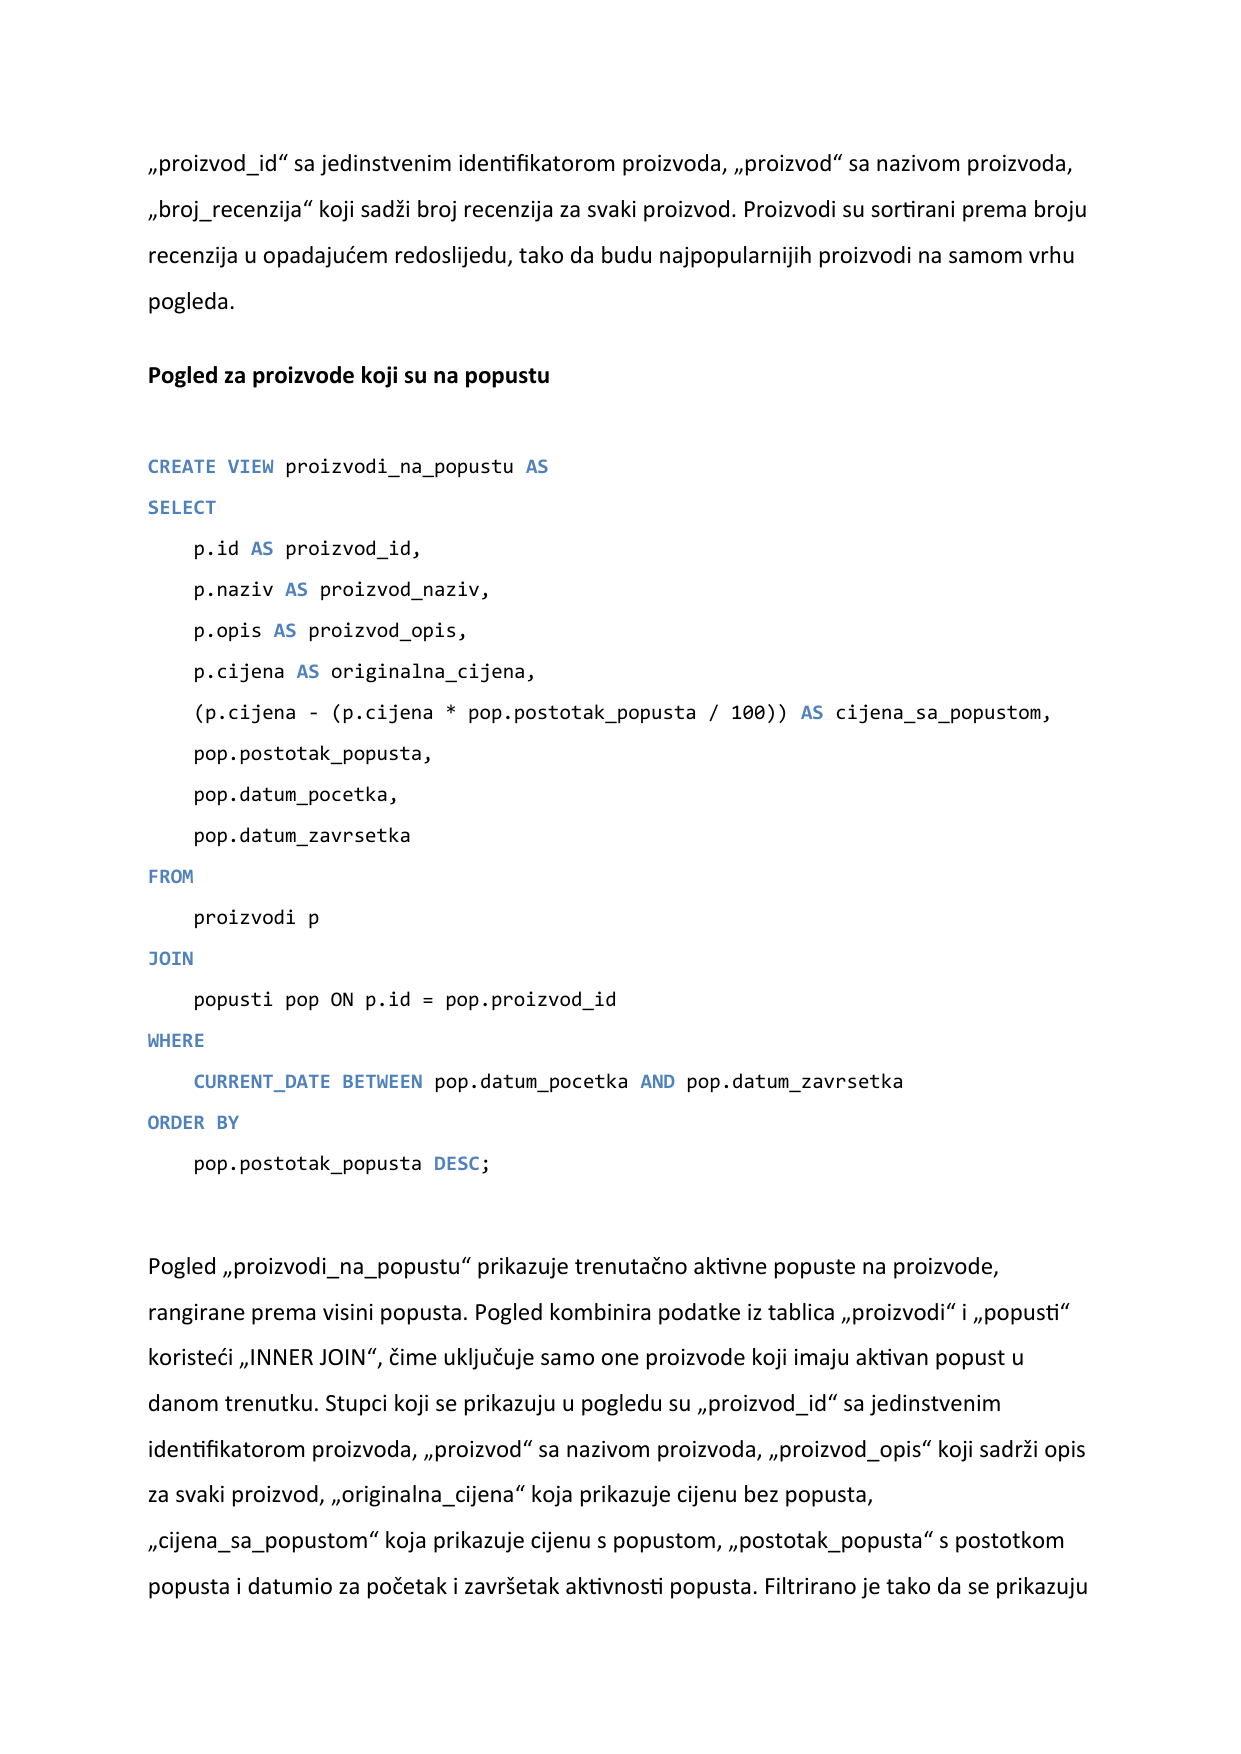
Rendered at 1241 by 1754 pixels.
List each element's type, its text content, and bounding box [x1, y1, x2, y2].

text p.naziv AS proizvod_naziv, [148, 577, 1093, 602]
text CREATE VIEW proizvodi_na_popustu AS [148, 454, 1093, 478]
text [148, 148, 1093, 315]
text p.id AS proizvod_id, [148, 536, 1093, 561]
text p.cijena AS originalna_cijena, [148, 659, 1093, 684]
text pop.datum_zavrsetka [148, 823, 1093, 848]
text ORDER BY [148, 1111, 1093, 1135]
text p.opis AS proizvod_opis, [148, 618, 1093, 643]
text (p.cijena - (p.cijena * pop.postotak_popusta / 100)) AS cijena_sa_popustom, [148, 700, 1093, 725]
text CURRENT_DATE BETWEEN pop.datum_pocetka AND pop.datum_zavrsetka [148, 1070, 1093, 1094]
text WHERE [148, 1029, 1093, 1053]
text proizvodi p [148, 906, 1093, 930]
text pop.datum_pocetka, [148, 782, 1093, 807]
text pop.postotak_popusta DESC; [148, 1152, 1093, 1176]
text popusti pop ON p.id = pop.proizvod_id [148, 988, 1093, 1012]
text Pogled za proizvode koji su na popustu [148, 360, 1093, 390]
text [148, 1250, 1093, 1601]
text SELECT [148, 495, 1093, 519]
text JOIN [148, 947, 1093, 971]
text pop.postotak_popusta, [148, 741, 1093, 766]
text FROM [148, 864, 1093, 889]
